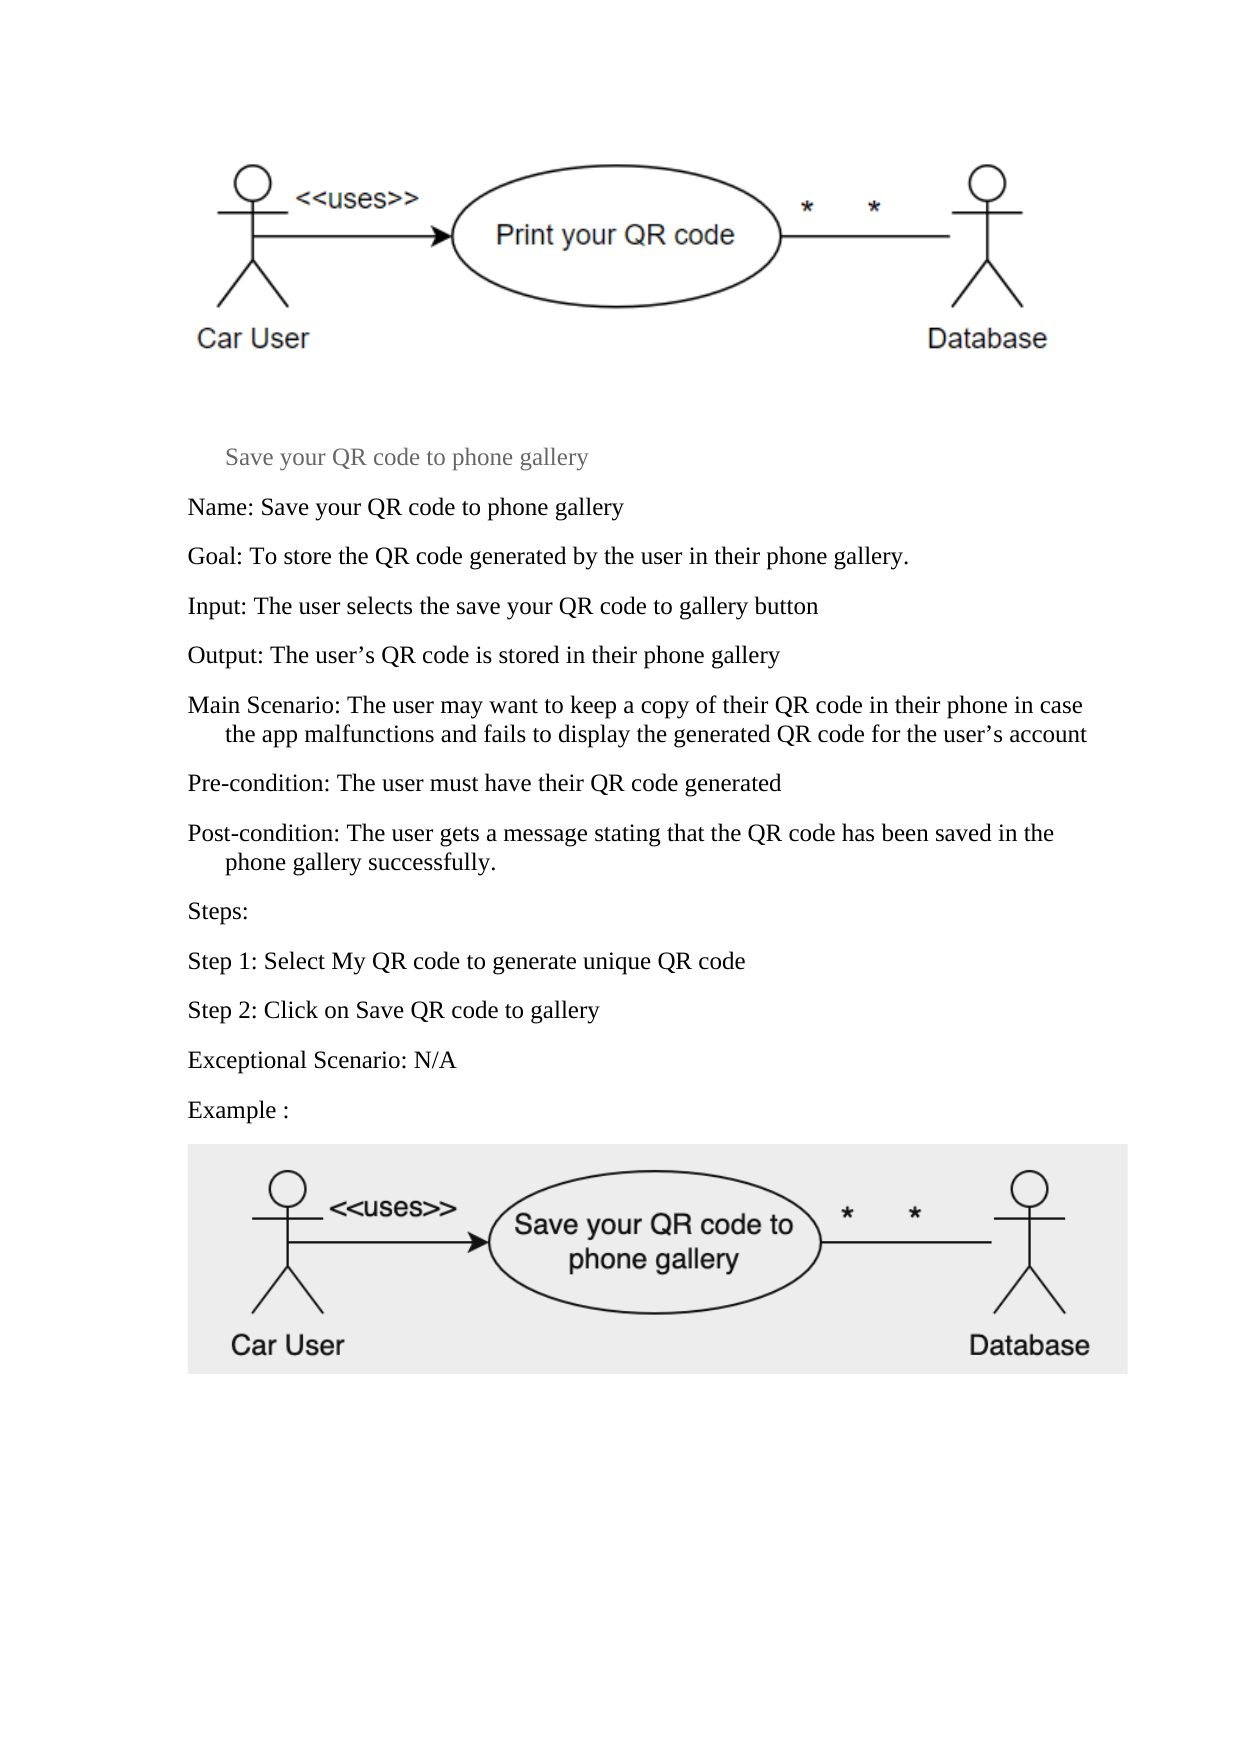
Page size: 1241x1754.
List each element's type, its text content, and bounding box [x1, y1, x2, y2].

picture [187, 1144, 1128, 1374]
picture [187, 150, 1074, 372]
subtitle Save your QR code to phone gallery [225, 442, 1090, 471]
text Post-condition: The user gets a message stating that the QR code has been saved in the phone gallery successfully. [187, 818, 1090, 876]
text Input: The user selects the save your QR code to gallery button [187, 591, 1090, 620]
text Steps: [187, 896, 1090, 925]
text Step 2: Click on Save QR code to gallery [187, 996, 1090, 1024]
text Pre-condition: The user must have their QR code generated [187, 768, 1090, 797]
text Example : [187, 1095, 1090, 1123]
text Name: Save your QR code to phone gallery [187, 492, 1090, 521]
text Step 1: Select My QR code to generate unique QR code [187, 946, 1090, 975]
text Output: The user’s QR code is stored in their phone gallery [187, 641, 1090, 669]
text Exceptional Scenario: N/A [187, 1045, 1090, 1074]
text Goal: To store the QR code generated by the user in their phone gallery. [187, 541, 1090, 570]
text Main Scenario: The user may want to keep a copy of their QR code in their phone in case the app malfunctions and fails to display the generated QR code for the user’s account [187, 690, 1090, 748]
